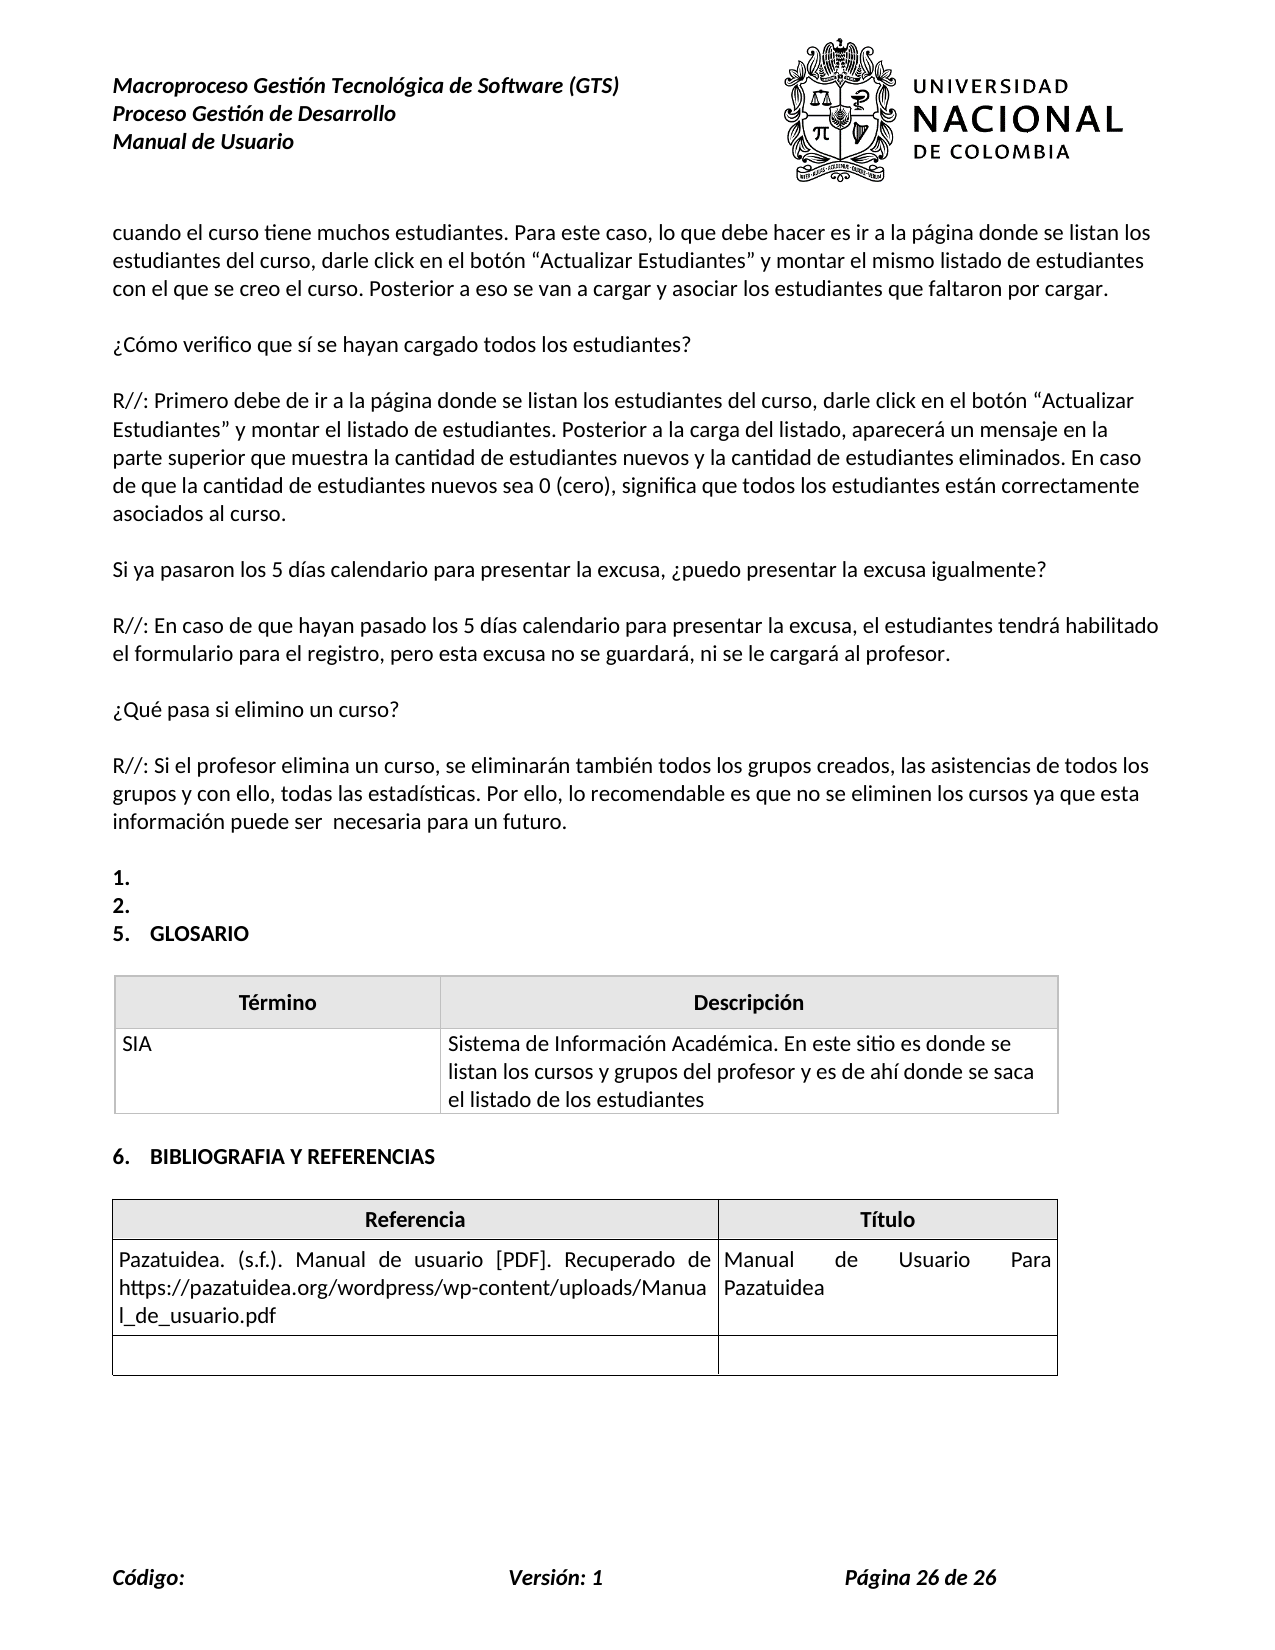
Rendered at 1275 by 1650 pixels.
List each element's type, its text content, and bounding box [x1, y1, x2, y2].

text R//: Primero debe de ir a la página donde se listan los estudiantes del curso, darle click en el botón “Actualizar Estudiantes” y montar el listado de estudiantes. Posterior a la carga del listado, aparecerá un mensaje en la parte superior que muestra la cantidad de estudiantes nuevos y la cantidad de estudiantes eliminados. En caso de que la cantidad de estudiantes nuevos sea 0 (cero), significa que todos los estudiantes están correctamente asociados al curso. [112, 387, 1162, 527]
table_header Título [719, 1200, 1057, 1238]
table_cell SIA [116, 1029, 440, 1113]
text ¿Qué pasa si elimino un curso? [112, 695, 1162, 723]
text ¿Cómo verifico que sí se hayan cargado todos los estudiantes? [112, 331, 1162, 359]
text Si ya pasaron los 5 días calendario para presentar la excusa, ¿puedo presentar la excusa igualmente? [112, 555, 1162, 583]
subtitle BIBLIOGRAFIA Y REFERENCIAS [112, 1142, 1162, 1170]
table_cell [719, 1336, 1057, 1374]
table_header Descripción [441, 977, 1057, 1028]
table_cell Manual de Usuario Para Pazatuidea [719, 1240, 1057, 1334]
text R//: Si el profesor elimina un curso, se eliminarán también todos los grupos creados, las asistencias de todos los grupos y con ello, todas las estadísticas. Por ello, lo recomendable es que no se eliminen los cursos ya que esta información puede ser necesaria para un futuro. [112, 751, 1162, 835]
text R//: En caso de que hayan pasado los 5 días calendario para presentar la excusa, el estudiantes tendrá habilitado el formulario para el registro, pero esta excusa no se guardará, ni se le cargará al profesor. [112, 611, 1162, 667]
table_header Referencia [113, 1200, 718, 1238]
subtitle GLOSARIO [112, 919, 1162, 947]
picture [748, 2, 1158, 218]
table_cell Sistema de Información Académica. En este sitio es donde se listan los cursos y grupos del profesor y es de ahí donde se saca el listado de los estudiantes [441, 1029, 1057, 1113]
table_header Término [116, 977, 440, 1028]
table_cell [113, 1336, 718, 1374]
table_cell Pazatuidea. (s.f.). Manual de usuario [PDF]. Recuperado de https://pazatuidea.org/wordpress/wp-content/uploads/Manual_de_usuario.pdf [113, 1240, 718, 1334]
